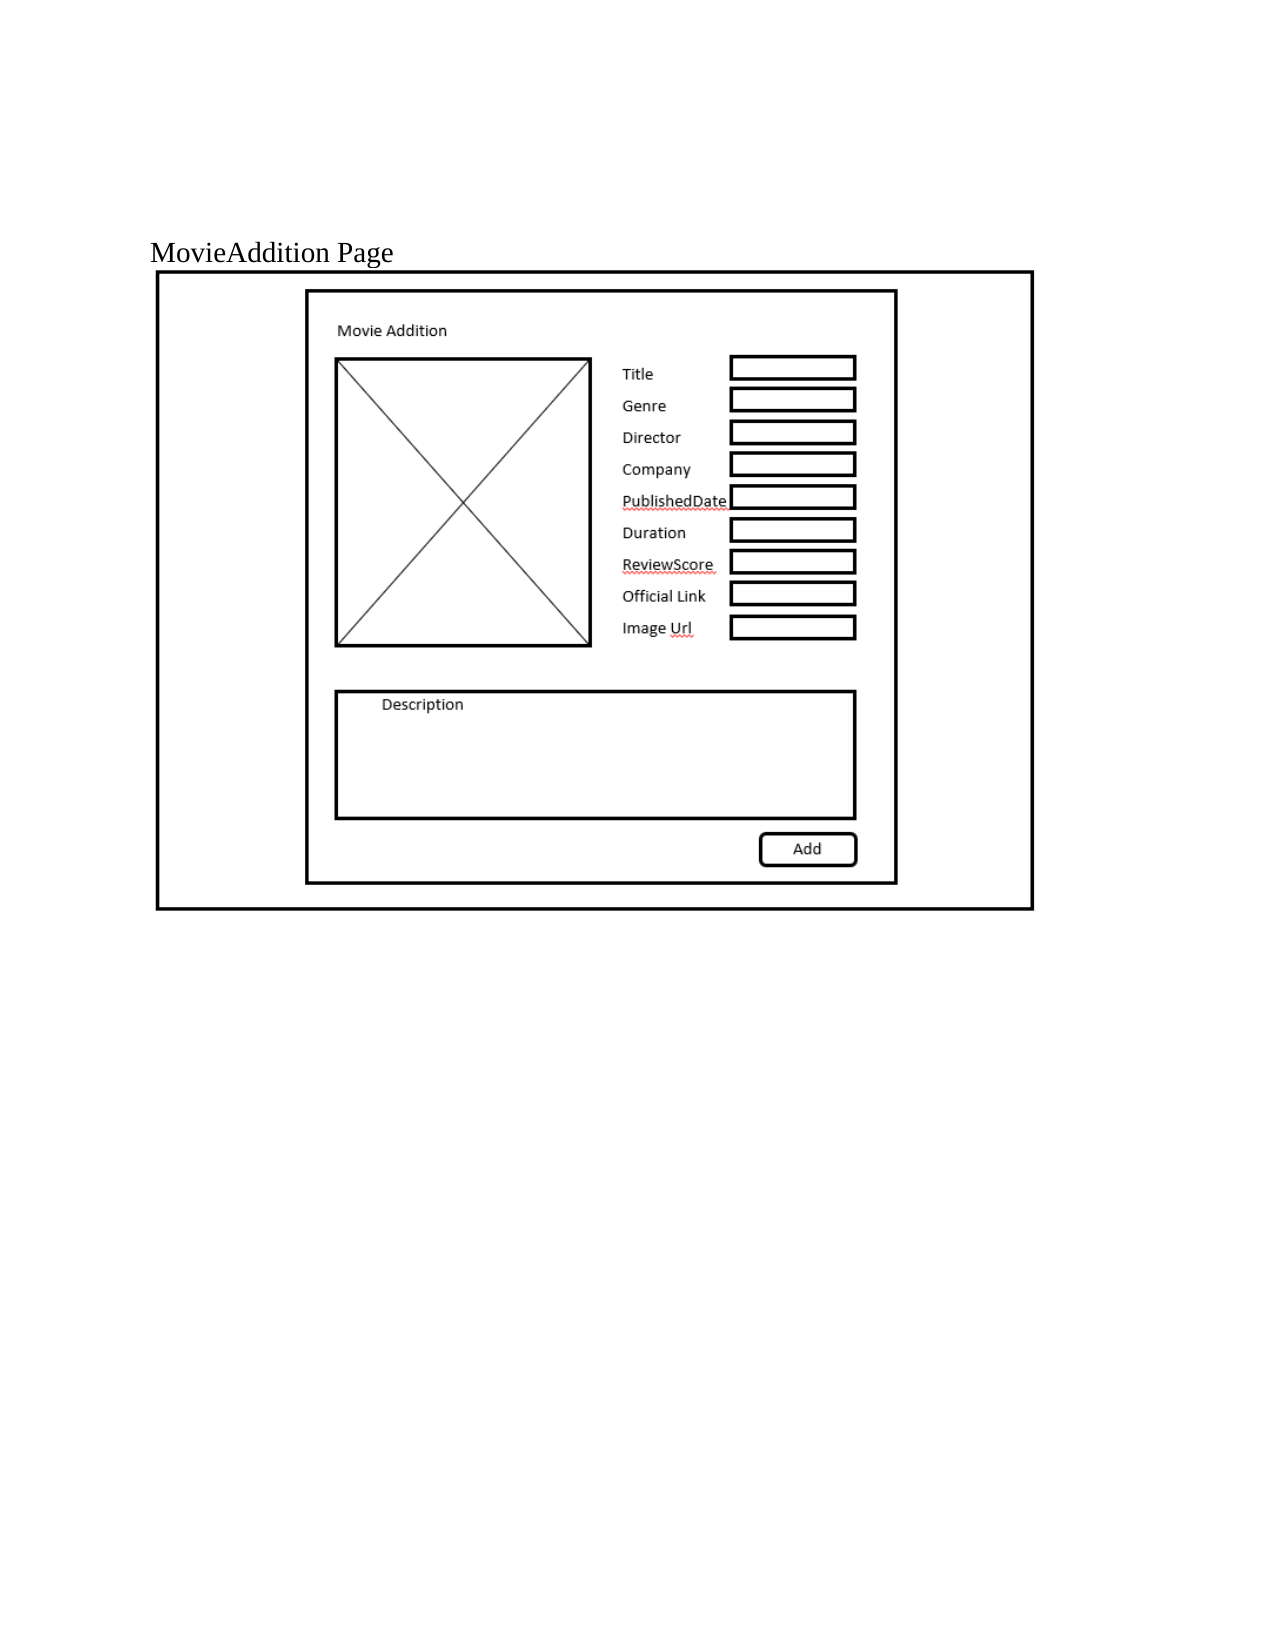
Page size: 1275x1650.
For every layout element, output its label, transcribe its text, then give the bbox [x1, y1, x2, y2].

picture [150, 268, 1040, 919]
text MovieAddition Page [150, 235, 1125, 268]
